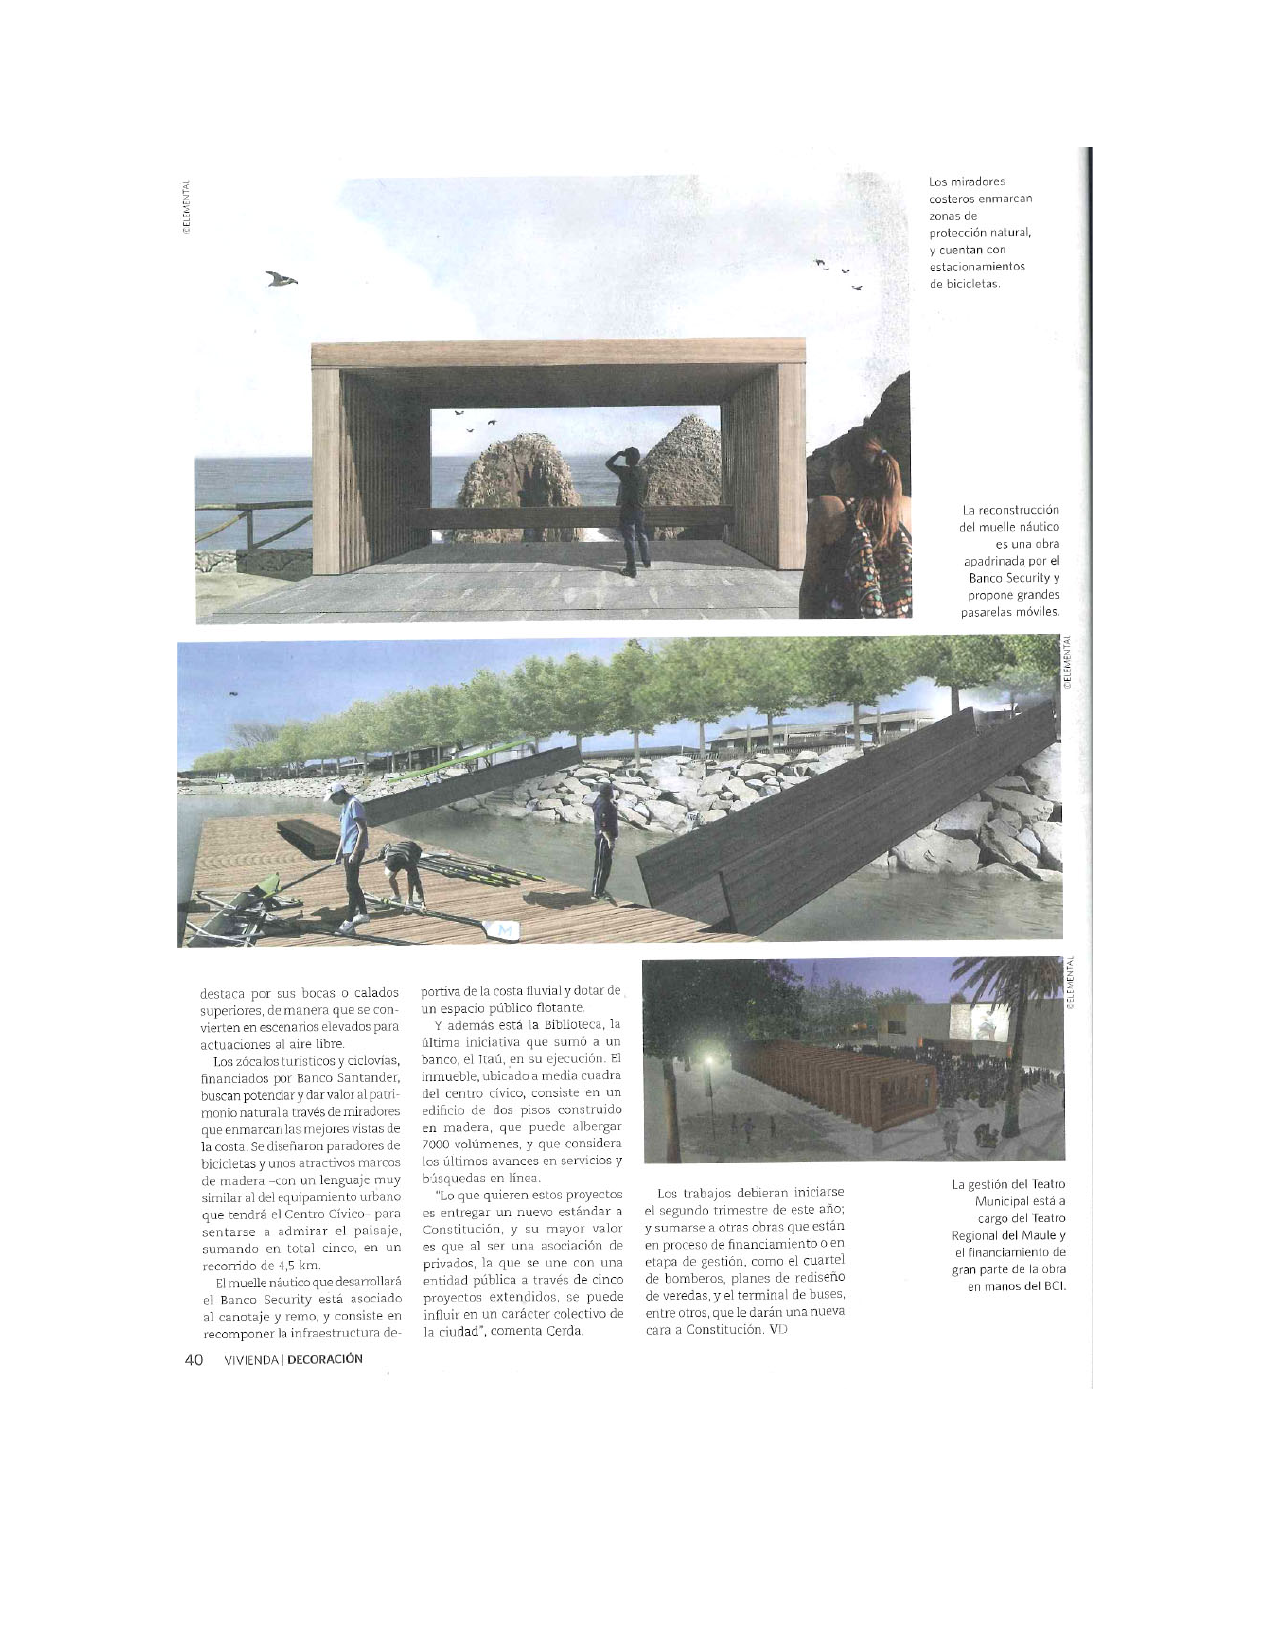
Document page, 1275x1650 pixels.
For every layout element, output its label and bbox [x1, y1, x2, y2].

picture [177, 147, 1093, 1389]
